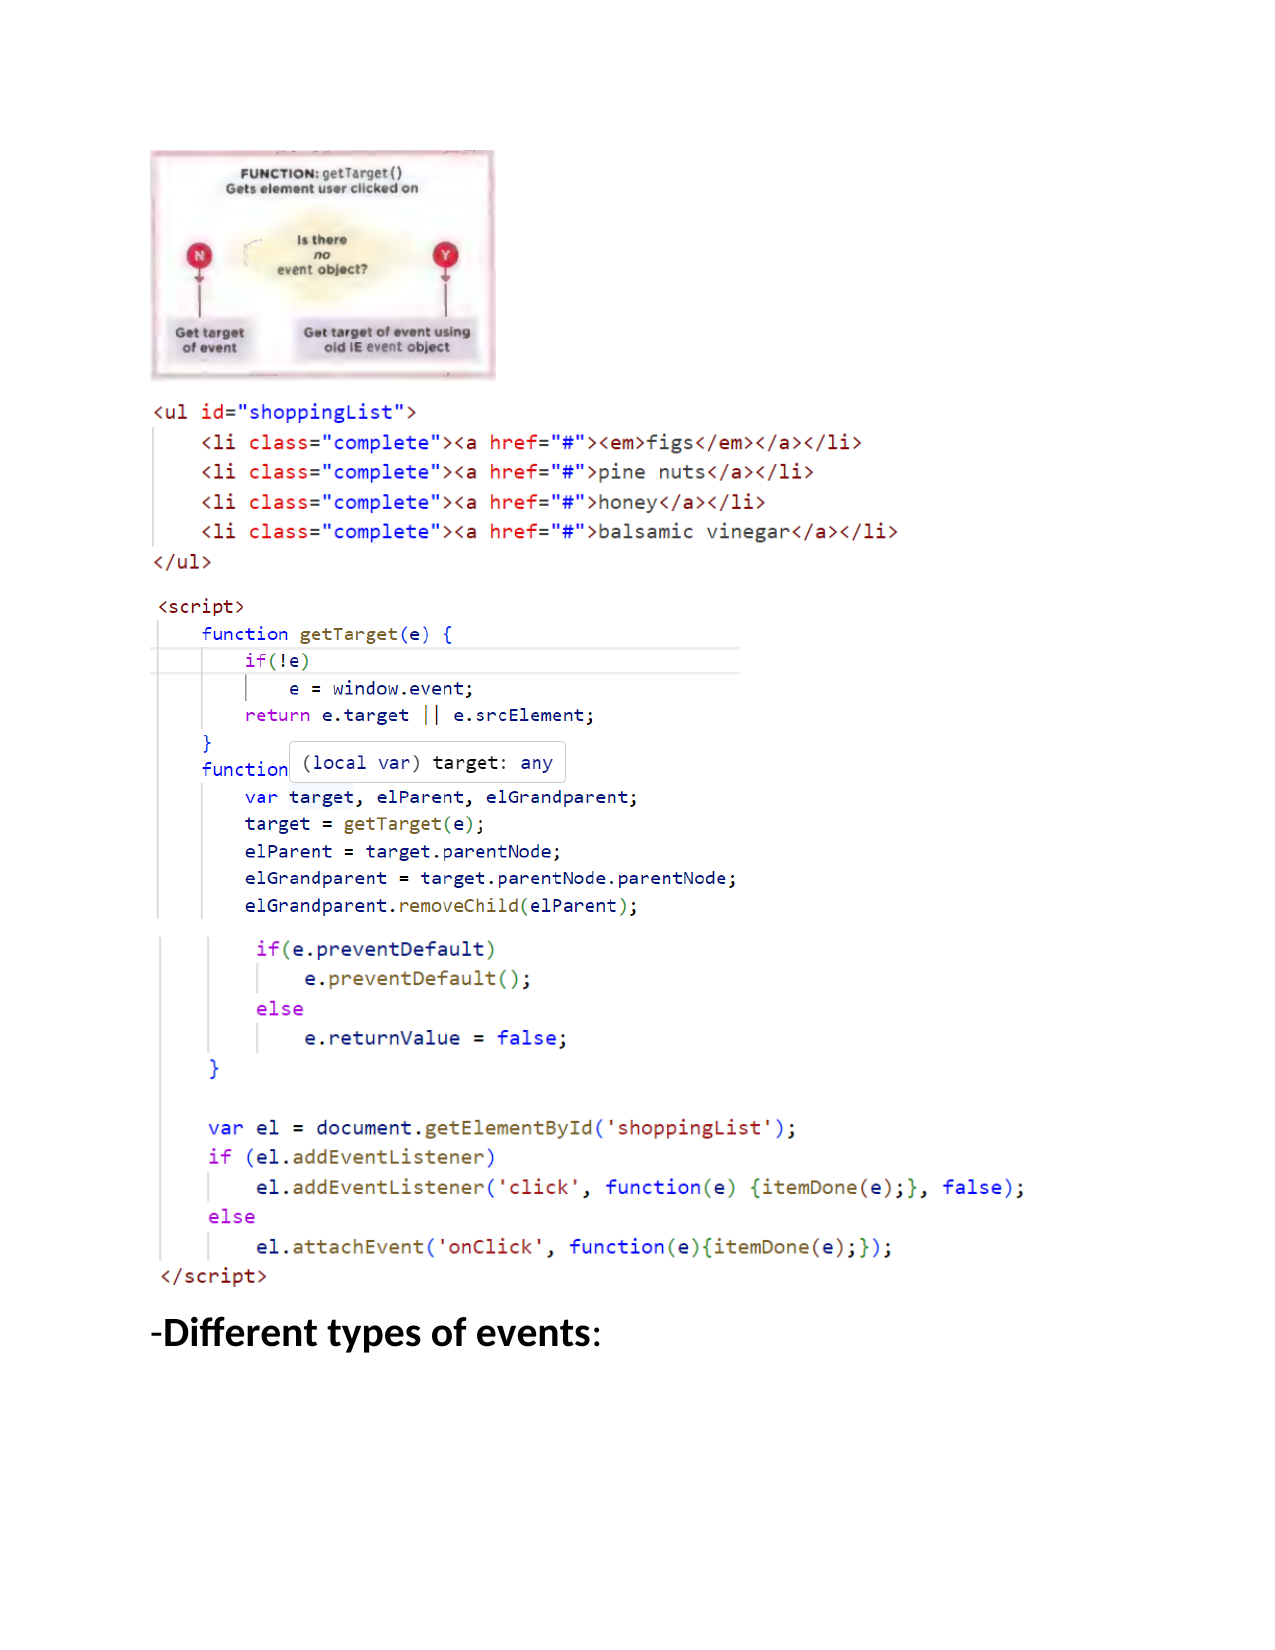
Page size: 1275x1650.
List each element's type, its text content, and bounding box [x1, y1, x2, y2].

text -Different types of events: [150, 1306, 1125, 1357]
picture [150, 150, 496, 382]
picture [150, 593, 740, 919]
picture [150, 937, 1029, 1287]
picture [150, 400, 902, 576]
